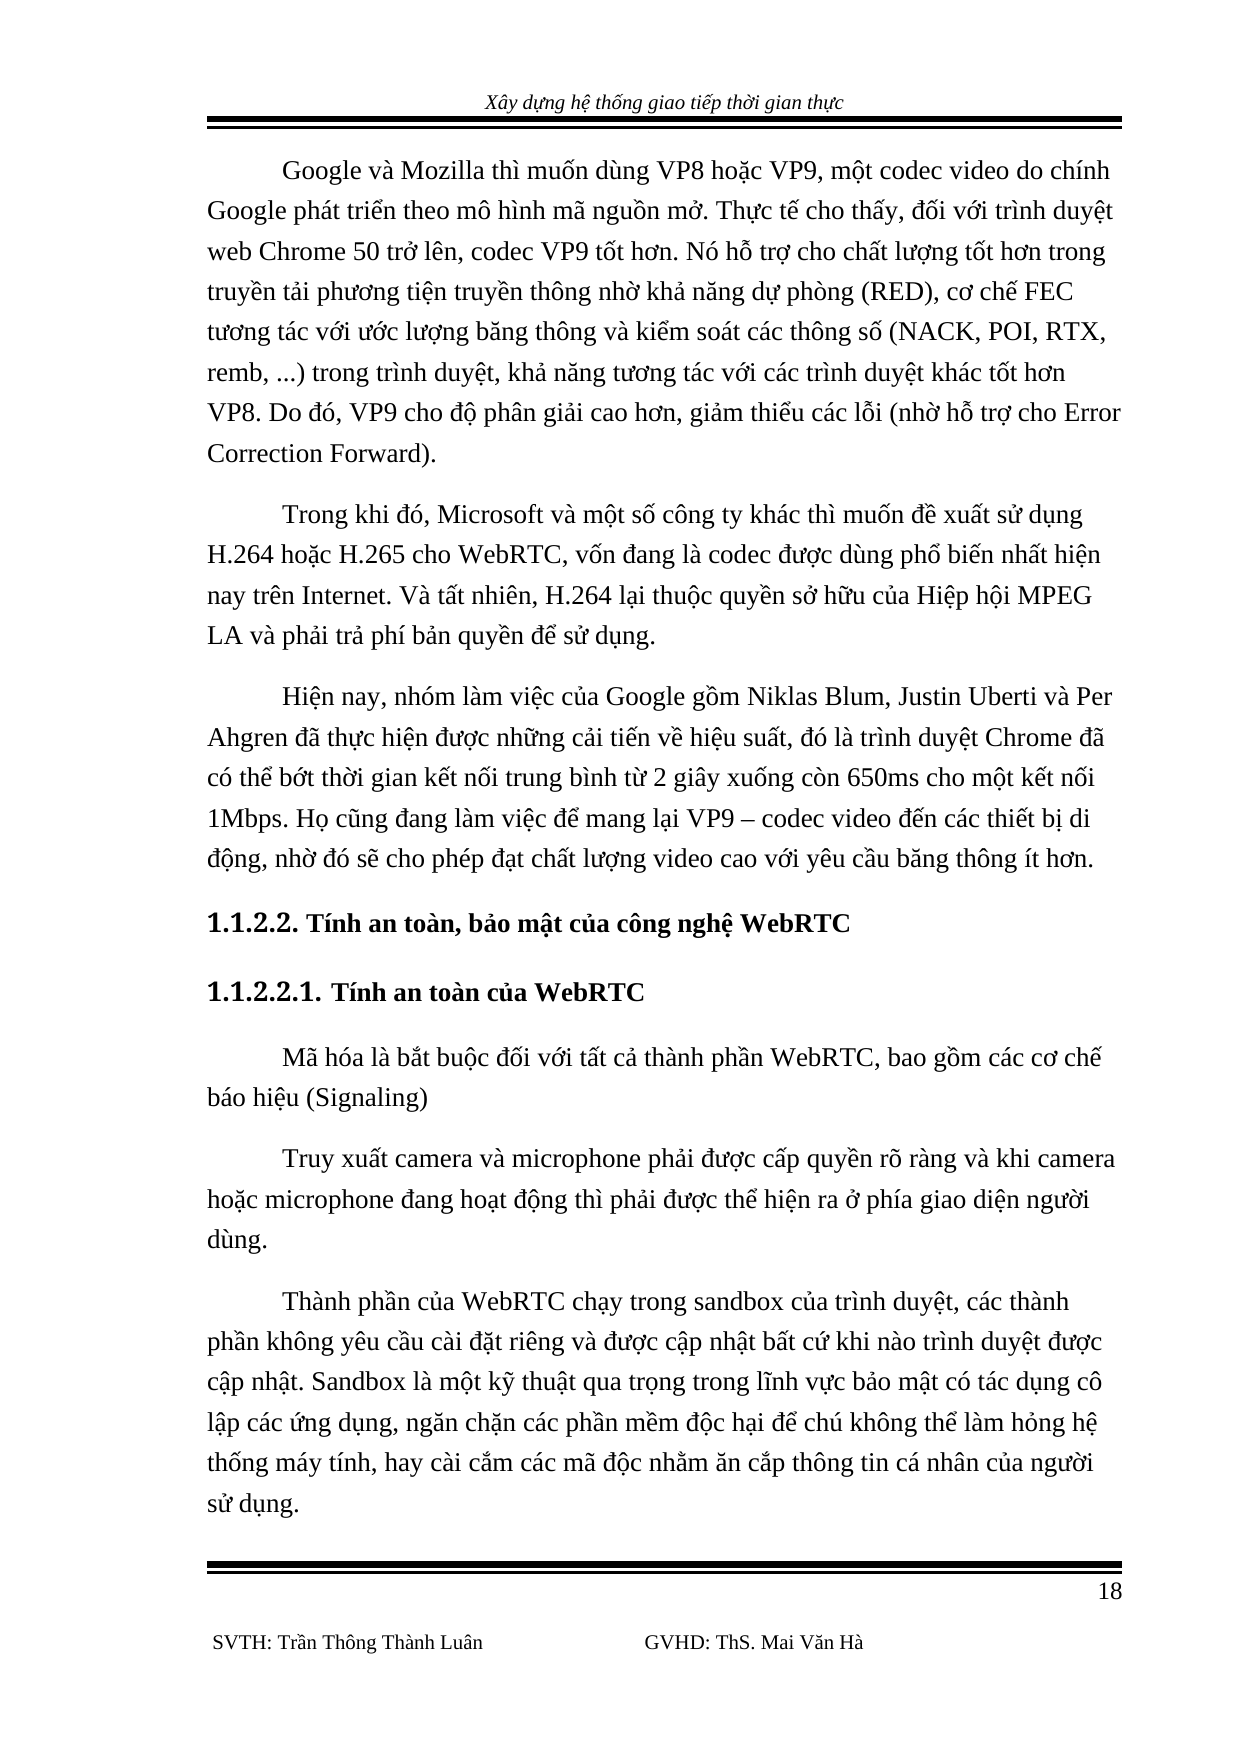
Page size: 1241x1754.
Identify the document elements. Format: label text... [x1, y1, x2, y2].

text Trong khi đó, Microsoft và một số công ty khác thì muốn đề xuất sử dụng H.264 hoặc H.265 cho WebRTC, vốn đang là codec được dùng phổ biến nhất hiện nay trên Internet. Và tất nhiên, H.264 lại thuộc quyền sở hữu của Hiệp hội MPEG LA và phải trả phí bản quyền để sử dụng. [207, 498, 1122, 650]
text Truy xuất camera và microphone phải được cấp quyền rõ ràng và khi camera hoặc microphone đang hoạt động thì phải được thể hiện ra ở phía giao diện người dùng. [207, 1142, 1122, 1254]
subtitle Tính an toàn, bảo mật của công nghệ WebRTC [207, 903, 1122, 940]
text Thành phần của WebRTC chạy trong sandbox của trình duyệt, các thành phần không yêu cầu cài đặt riêng và được cập nhật bất cứ khi nào trình duyệt được cập nhật. Sandbox là một kỹ thuật qua trọng trong lĩnh vực bảo mật có tác dụng cô lập các ứng dụng, ngăn chặn các phần mềm độc hại để chú không thể làm hỏng hệ thống máy tính, hay cài cắm các mã độc nhằm ăn cắp thông tin cá nhân của người sử dụng. [207, 1284, 1122, 1518]
text Hiện nay, nhóm làm việc của Google gồm Niklas Blum, Justin Uberti và Per Ahgren đã thực hiện được những cải tiến về hiệu suất, đó là trình duyệt Chrome đã có thể bớt thời gian kết nối trung bình từ 2 giây xuống còn 650ms cho một kết nối 1Mbps. Họ cũng đang làm việc để mang lại VP9 – codec video đến các thiết bị di động, nhờ đó sẽ cho phép đạt chất lượng video cao với yêu cầu băng thông ít hơn. [207, 680, 1122, 873]
text Mã hóa là bắt buộc đối với tất cả thành phần WebRTC, bao gồm các cơ chế báo hiệu (Signaling) [207, 1041, 1122, 1112]
text Google và Mozilla thì muốn dùng VP8 hoặc VP9, một codec video do chính Google phát triển theo mô hình mã nguồn mở. Thực tế cho thấy, đối với trình duyệt web Chrome 50 trở lên, codec VP9 tốt hơn. Nó hỗ trợ cho chất lượng tốt hơn trong truyền tải phương tiện truyền thông nhờ khả năng dự phòng (RED), cơ chế FEC tương tác với ước lượng băng thông và kiểm soát các thông số (NACK, POI, RTX, remb, ...) trong trình duyệt, khả năng tương tác với các trình duyệt khác tốt hơn VP8. Do đó, VP9 cho độ phân giải cao hơn, giảm thiểu các lỗi (nhờ hỗ trợ cho Error Correction Forward). [207, 154, 1122, 468]
subtitle Tính an toàn của WebRTC [207, 972, 1122, 1009]
